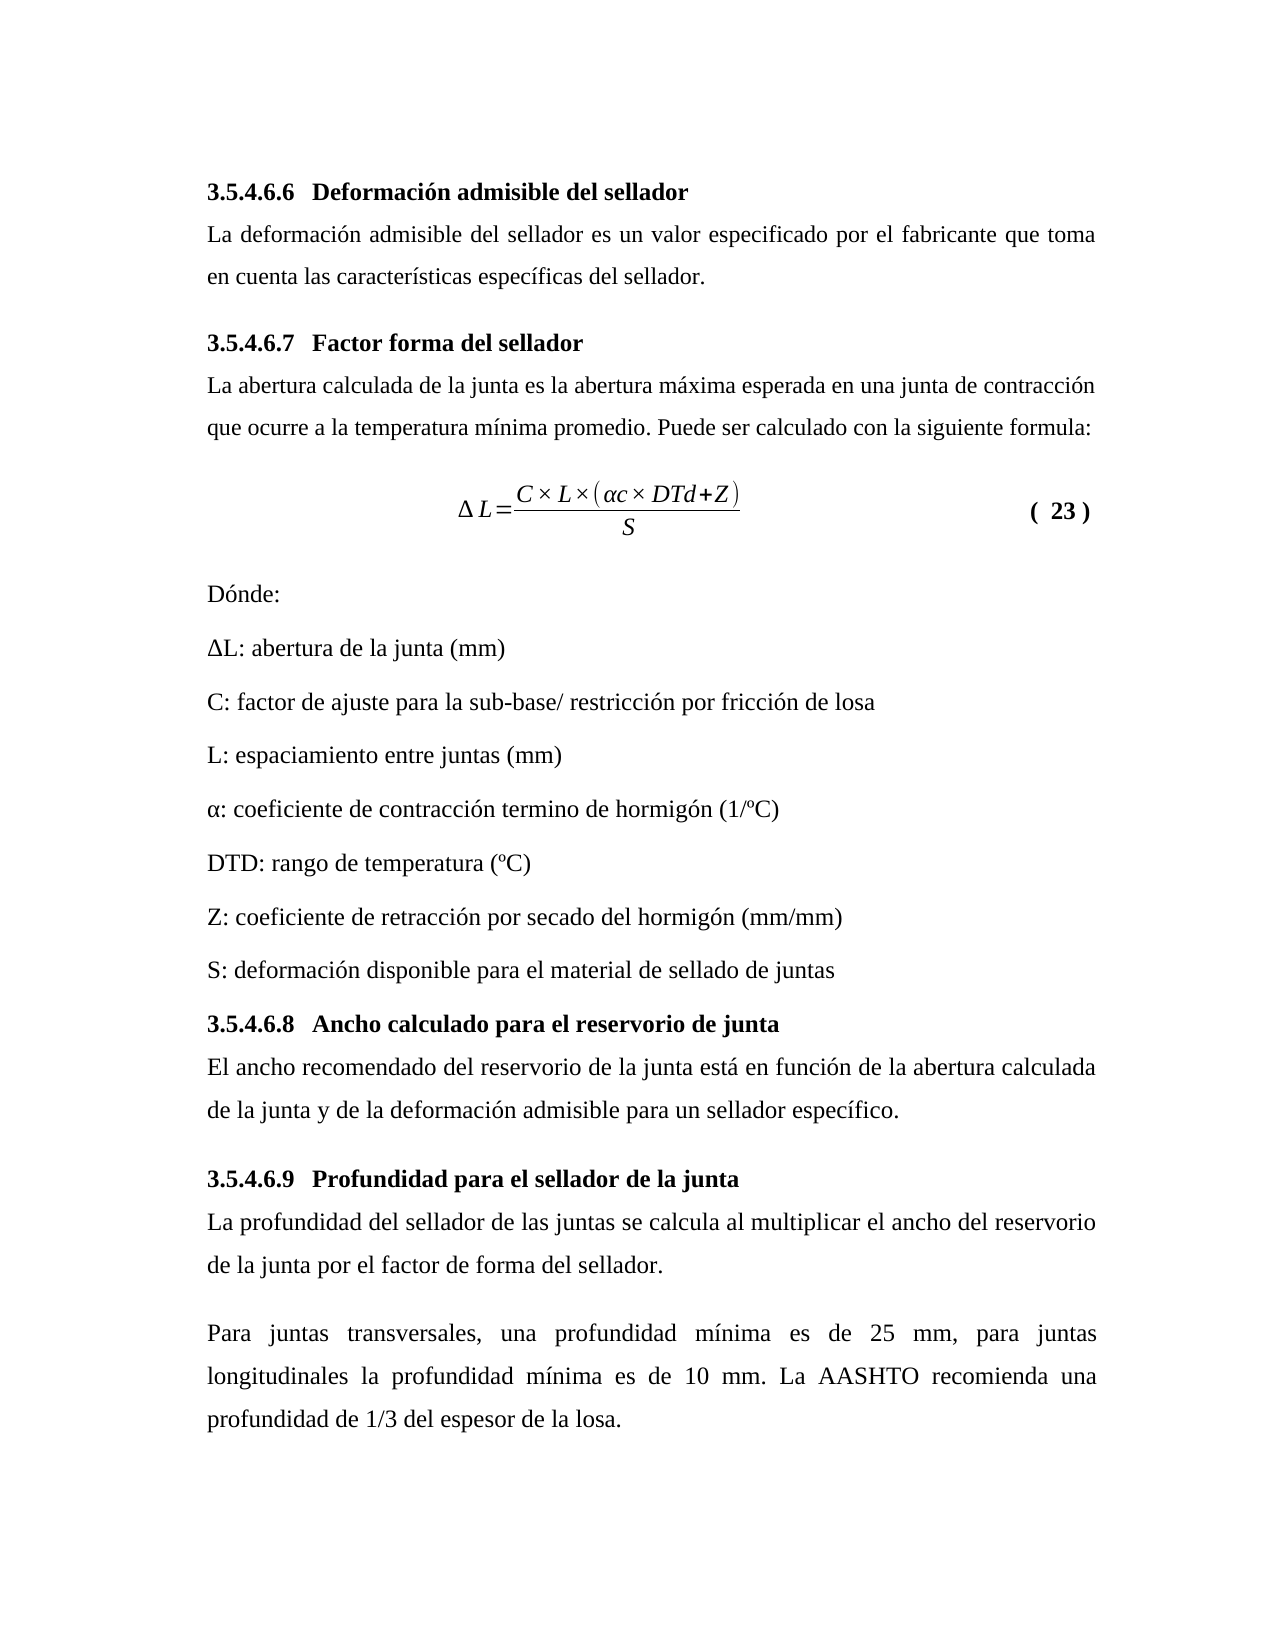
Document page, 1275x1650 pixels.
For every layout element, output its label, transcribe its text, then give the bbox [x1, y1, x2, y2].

text Para juntas transversales, una profundidad mínima es de 25 mm, para juntas longitudinales la profundidad mínima es de 10 mm. La AASHTO recomienda una profundidad de 1/3 del espesor de la losa. [207, 1318, 1098, 1433]
text La abertura calculada de la junta es la abertura máxima esperada en una junta de contracción que ocurre a la temperatura mínima promedio. Puede ser calculado con la siguiente formula: [207, 371, 1098, 440]
text C: factor de ajuste para la sub-base/ restricción por fricción de losa [207, 687, 1098, 716]
text El ancho recomendado del reservorio de la junta está en función de la abertura calculada de la junta y de la deformación admisible para un sellador específico. [207, 1052, 1098, 1124]
text Z: coeficiente de retracción por secado del hormigón (mm/mm) [207, 902, 1098, 931]
subtitle Deformación admisible del sellador [207, 177, 1098, 206]
text La profundidad del sellador de las juntas se calcula al multiplicar el ancho del reservorio de la junta por el factor de forma del sellador. [207, 1207, 1098, 1279]
text Dónde: [207, 579, 1098, 608]
subtitle Ancho calculado para el reservorio de junta [207, 1009, 1098, 1038]
text DTD: rango de temperatura (ºC) [207, 848, 1098, 877]
subtitle Profundidad para el sellador de la junta [207, 1164, 1098, 1192]
subtitle Factor forma del sellador [207, 328, 1098, 357]
text S: deformación disponible para el material de sellado de juntas [207, 956, 1098, 984]
text α: coeficiente de contracción termino de hormigón (1/ºC) [207, 794, 1098, 823]
text L: espaciamiento entre juntas (mm) [207, 741, 1098, 769]
table_header [196, 479, 1004, 579]
text La deformación admisible del sellador es un valor especificado por el fabricante que toma en cuenta las características específicas del sellador. [207, 220, 1098, 289]
text ΔL: abertura de la junta (mm) [207, 633, 1098, 662]
